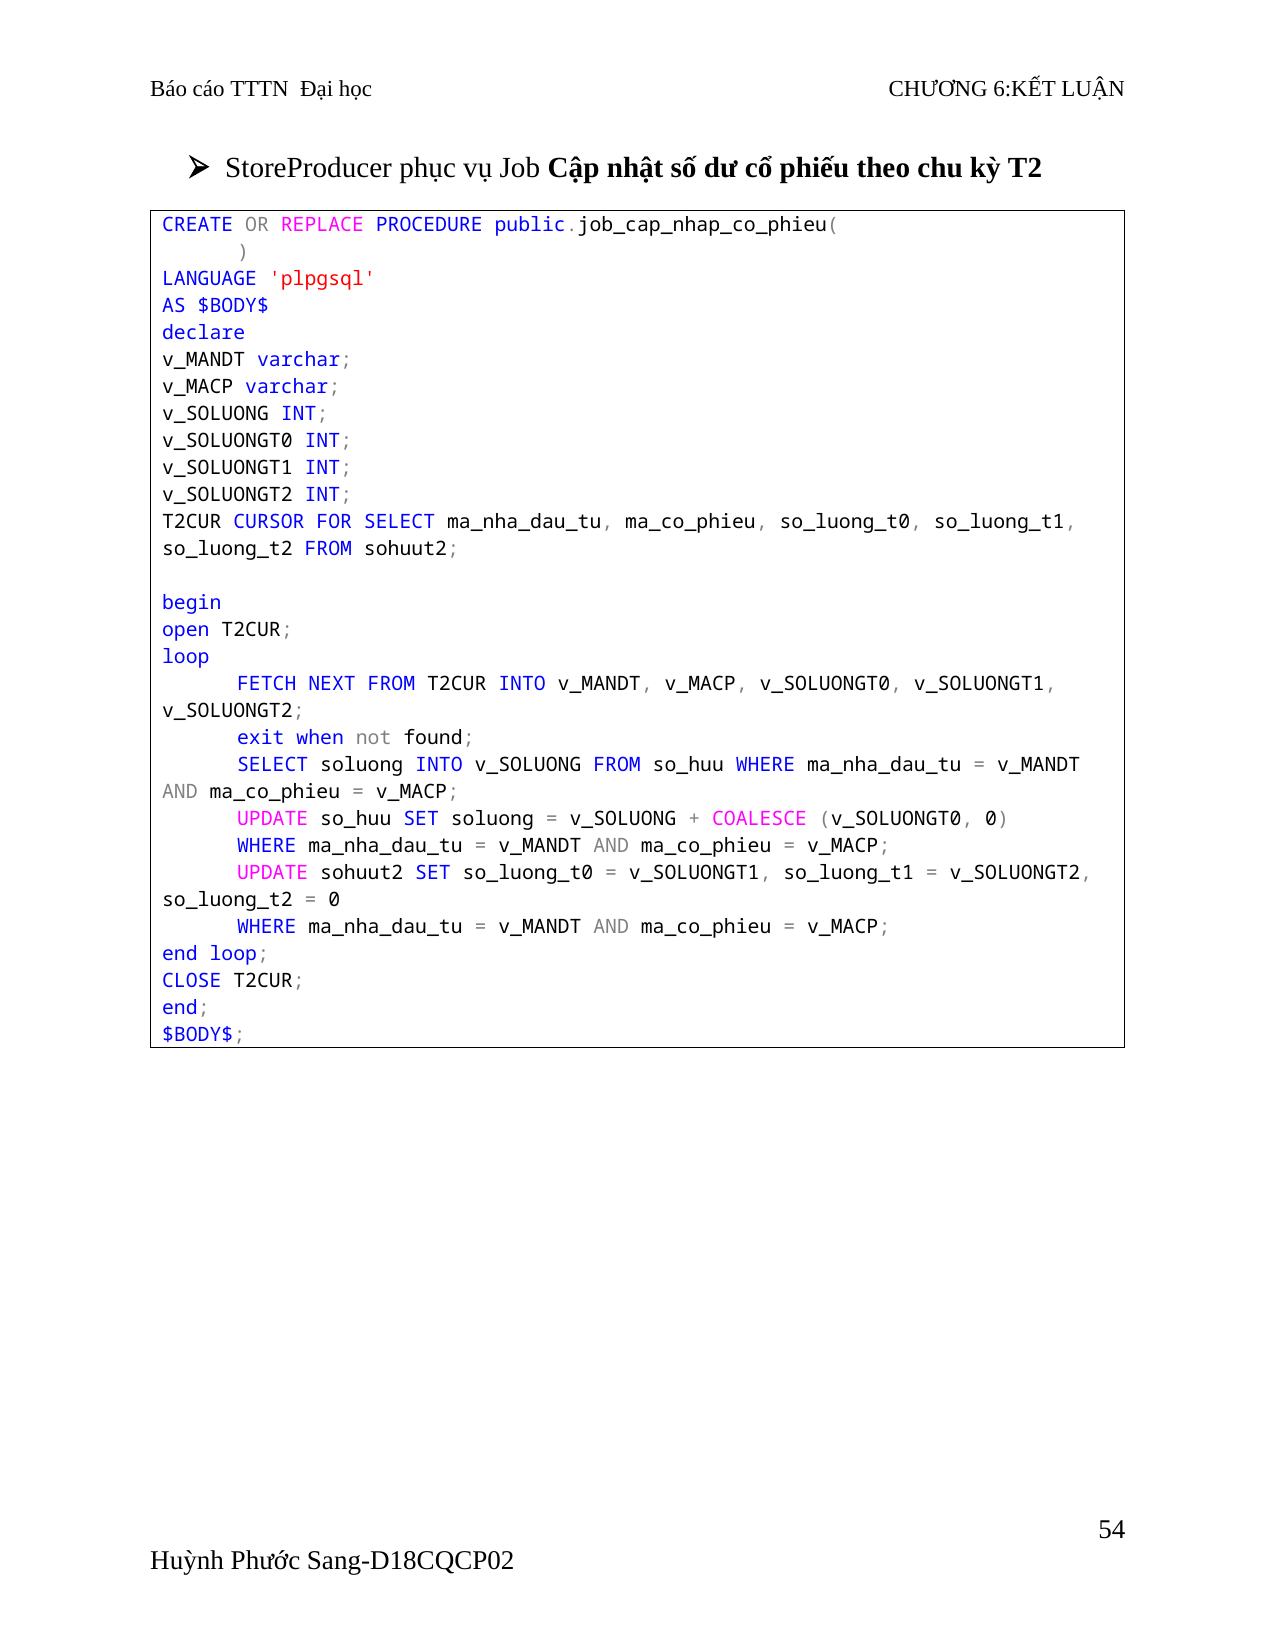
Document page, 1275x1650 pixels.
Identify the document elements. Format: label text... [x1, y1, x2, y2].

list StoreProducer phục vụ Job Cập nhật số dư cổ phiếu theo chu kỳ T2 [187, 150, 1125, 184]
table_header CREATE OR REPLACE PROCEDURE public.job_cap_nhap_co_phieu( ) LANGUAGE 'plpgsql' AS $BODY$ declare v_MANDT varchar; v_MACP varchar; v_SOLUONG INT; v_SOLUONGT0 INT; v_SOLUONGT1 INT; v_SOLUONGT2 INT; T2CUR CURSOR FOR SELECT ma_nha_dau_tu, ma_co_phieu, so_luong_t0, so_luong_t1, so_luong_t2 FROM sohuut2; begin open T2CUR; loop FETCH NEXT FROM T2CUR INTO v_MANDT, v_MACP, v_SOLUONGT0, v_SOLUONGT1, v_SOLUONGT2; exit when not found; SELECT soluong INTO v_SOLUONG FROM so_huu WHERE ma_nha_dau_tu = v_MANDT AND ma_co_phieu = v_MACP; UPDATE so_huu SET soluong = v_SOLUONG + COALESCE (v_SOLUONGT0, 0) WHERE ma_nha_dau_tu = v_MANDT AND ma_co_phieu = v_MACP; UPDATE sohuut2 SET so_luong_t0 = v_SOLUONGT1, so_luong_t1 = v_SOLUONGT2, so_luong_t2 = 0 WHERE ma_nha_dau_tu = v_MANDT AND ma_co_phieu = v_MACP; end loop; CLOSE T2CUR; end; $BODY$; [151, 211, 1124, 1047]
